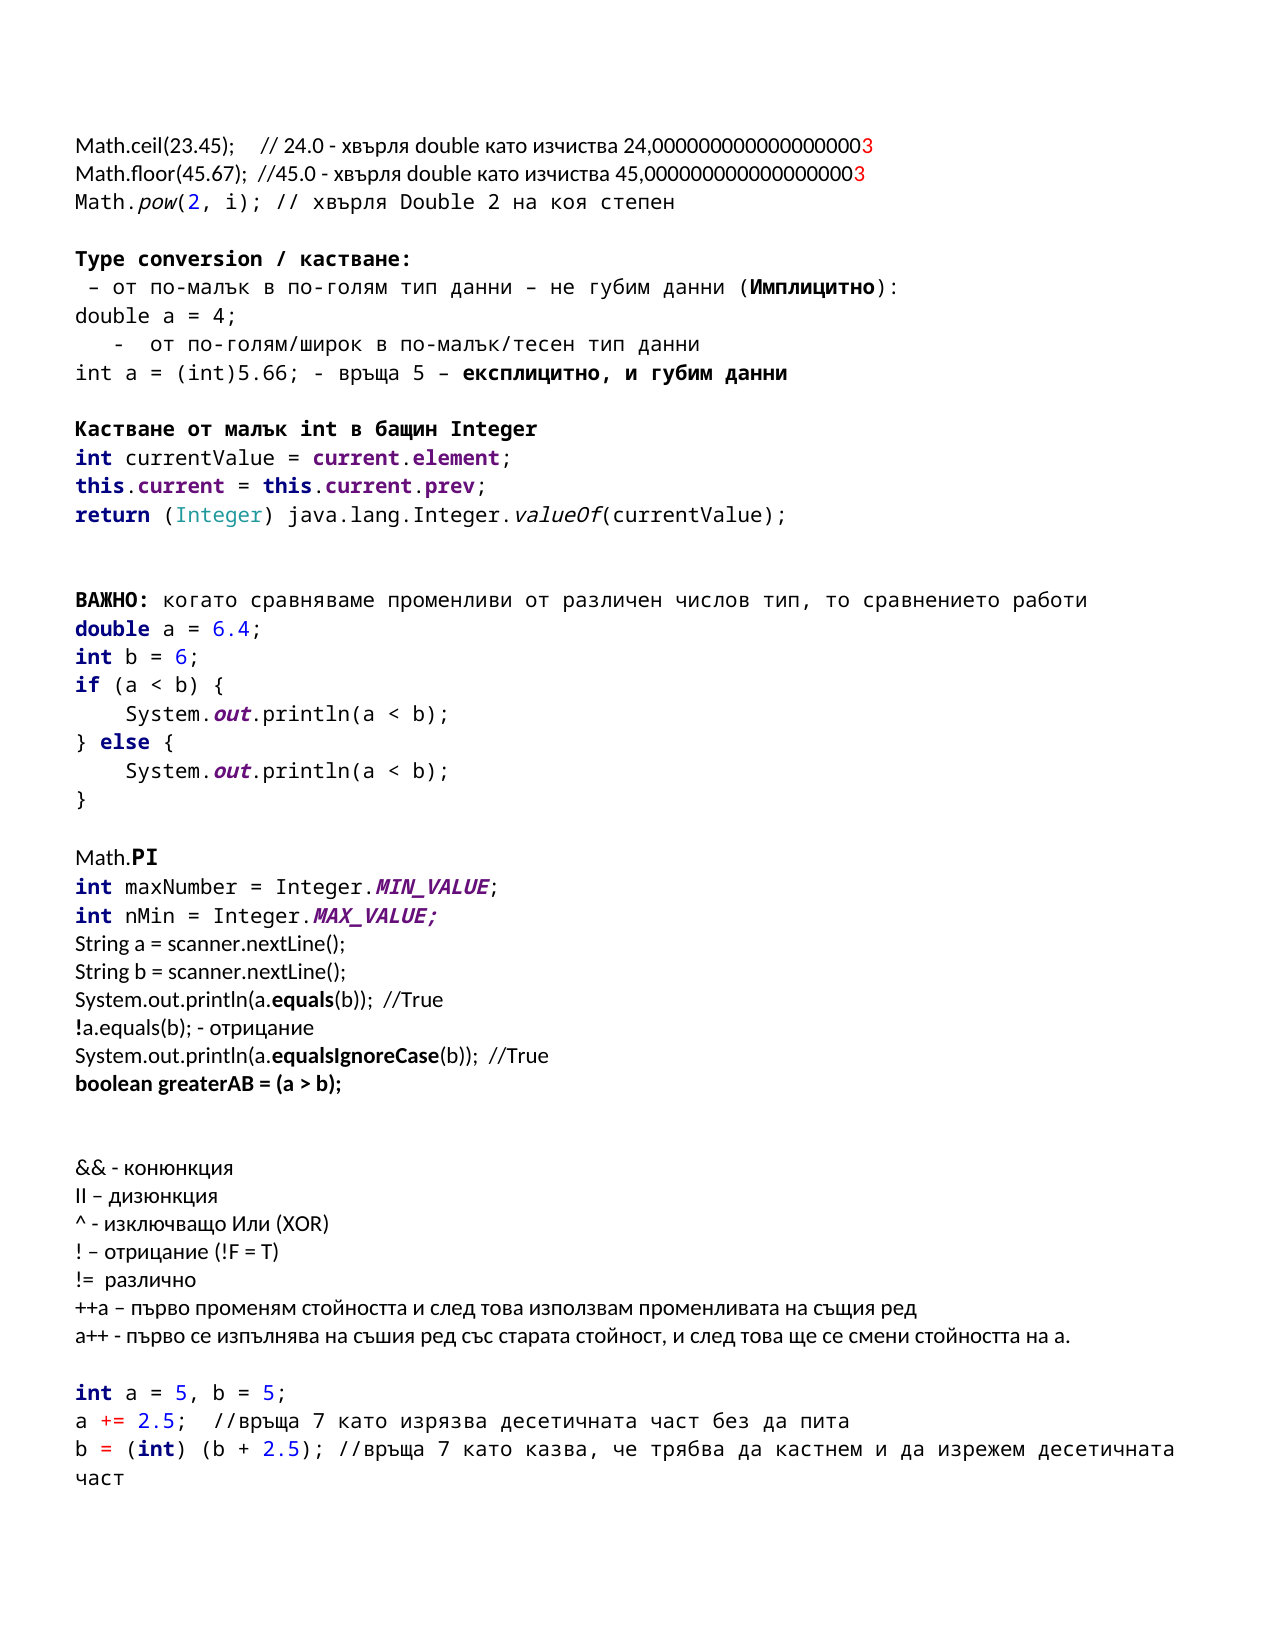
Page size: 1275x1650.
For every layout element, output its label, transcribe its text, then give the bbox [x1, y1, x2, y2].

text System.out.println(a.equalsIgnoreCase(b)); //True [75, 1041, 1200, 1069]
text double a = 6.4; int b = 6; if (a < b) { System.out.println(a < b); } else { System.out.println(a < b); } [75, 614, 1200, 813]
text String a = scanner.nextLine(); [75, 929, 1200, 957]
text – от по-малък в по-голям тип данни – не губим данни (Имплицитно): [75, 272, 1200, 301]
text != различно [75, 1266, 1200, 1293]
text String b = scanner.nextLine(); [75, 957, 1200, 985]
text Math.PI [75, 841, 1200, 872]
text System.out.println(a.equals(b)); //True [75, 985, 1200, 1013]
text а++ - първо се изпълнява на съшия ред със старата стойност, и след това ще се смени стойността на а. [75, 1322, 1200, 1349]
text int maxNumber = Integer.MIN_VALUE; [75, 872, 1200, 901]
text ВАЖНО: когато сравняваме променливи от различен числов тип, то сравнението работи [75, 585, 1200, 614]
text int a = 5, b = 5; a += 2.5; //връща 7 като изрязва десетичната част без да пита b = (int) (b + 2.5); //връща 7 като казва, че трябва да кастнем и да изрежем десетичната част [75, 1378, 1200, 1491]
list от по-голям/широк в по-малък/тесен тип данни [112, 329, 1200, 358]
text !a.equals(b); - отрицание [75, 1013, 1200, 1041]
text int a = (int)5.66; - връща 5 – експлицитно, и губим данни [75, 358, 1200, 386]
text boolean greaterAB = (a > b); [75, 1069, 1200, 1097]
text Type conversion / кастване: [75, 244, 1200, 272]
text int currentValue = current.element; this.current = this.current.prev; return (Integer) java.lang.Integer.valueOf(currentValue); [75, 443, 1200, 528]
text int nMin = Integer.MAX_VALUE; [75, 901, 1200, 929]
text II – дизюнкция [75, 1181, 1200, 1209]
text Кастване от малък int в бащин Integer [75, 414, 1200, 443]
text Math.ceil(23.45); // 24.0 - хвърля double като изчиства 24,0000000000000000003 [75, 131, 1200, 159]
text && - конюнкция [75, 1153, 1200, 1181]
text double a = 4; [75, 301, 1200, 329]
text Math.pow(2, i); // хвърля Double 2 на коя степен [75, 187, 1200, 216]
text ! – отрицание (!F = T) [75, 1237, 1200, 1266]
text ^ - изключващо Или (XOR) [75, 1209, 1200, 1237]
text ++a – първо променям стойността и след това използвам променливата на същия ред [75, 1293, 1200, 1322]
text Math.floor(45.67); //45.0 - хвърля double като изчиства 45,0000000000000000003 [75, 159, 1200, 187]
